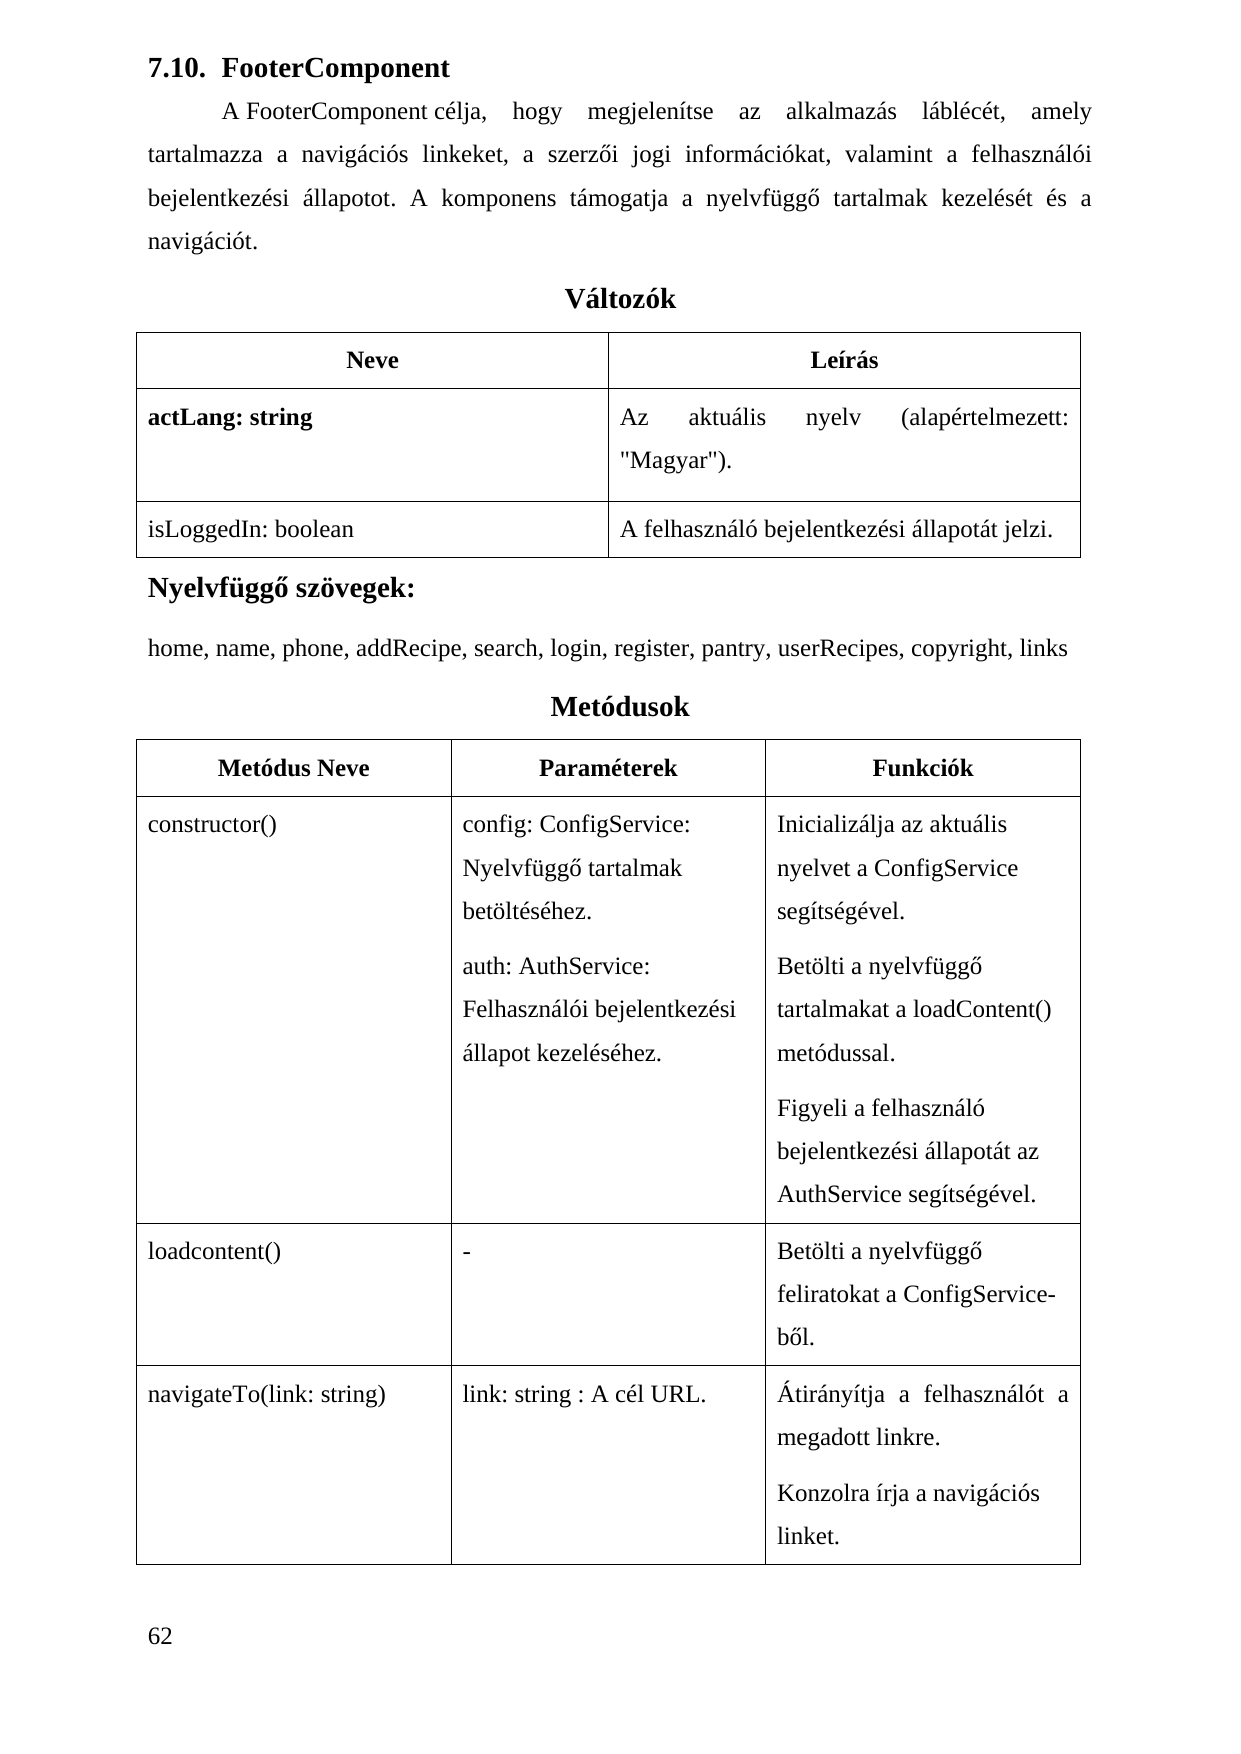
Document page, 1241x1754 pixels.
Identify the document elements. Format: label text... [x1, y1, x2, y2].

table_cell isLoggedIn: boolean [137, 502, 608, 557]
text Változók [148, 281, 1093, 315]
table_cell config: ConfigService: Nyelvfüggő tartalmak betöltéséhez. auth: AuthService: Felhasználói bejelentkezési állapot kezeléséhez. [452, 797, 765, 1222]
text A FooterComponent célja, hogy megjelenítse az alkalmazás láblécét, amely tartalmazza a navigációs linkeket, a szerzői jogi információkat, valamint a felhasználói bejelentkezési állapotot. A komponens támogatja a nyelvfüggő tartalmak kezelését és a navigációt. [148, 96, 1093, 254]
table_cell A felhasználó bejelentkezési állapotát jelzi. [609, 502, 1080, 557]
table_cell Inicializálja az aktuális nyelvet a ConfigService segítségével. Betölti a nyelvfüggő tartalmakat a loadContent() metódussal. Figyeli a felhasználó bejelentkezési állapotát az AuthService segítségével. [766, 797, 1080, 1222]
table_header Neve [137, 333, 608, 388]
table_cell loadcontent() [137, 1224, 451, 1365]
text Metódusok [148, 689, 1093, 723]
table_cell navigateTo(link: string) [137, 1366, 451, 1564]
table_header Paraméterek [452, 740, 765, 796]
text Nyelvfüggő szövegek: [148, 571, 1093, 604]
table_cell constructor() [137, 797, 451, 1222]
table_header Funkciók [766, 740, 1080, 796]
table_cell Átirányítja a felhasználót a megadott linkre. Konzolra írja a navigációs linket. [766, 1366, 1080, 1564]
table_cell actLang: string [137, 389, 608, 501]
table_header Metódus Neve [137, 740, 451, 796]
table_cell Betölti a nyelvfüggő feliratokat a ConfigService-ből. [766, 1224, 1080, 1365]
table_cell Az aktuális nyelv (alapértelmezett: "Magyar"). [609, 389, 1080, 501]
table_cell link: string : A cél URL. [452, 1366, 765, 1564]
table_cell - [452, 1224, 765, 1365]
table_header Leírás [609, 333, 1080, 388]
text FooterComponent [148, 50, 1093, 84]
text home, name, phone, addRecipe, search, login, register, pantry, userRecipes, copyright, links [148, 633, 1093, 662]
